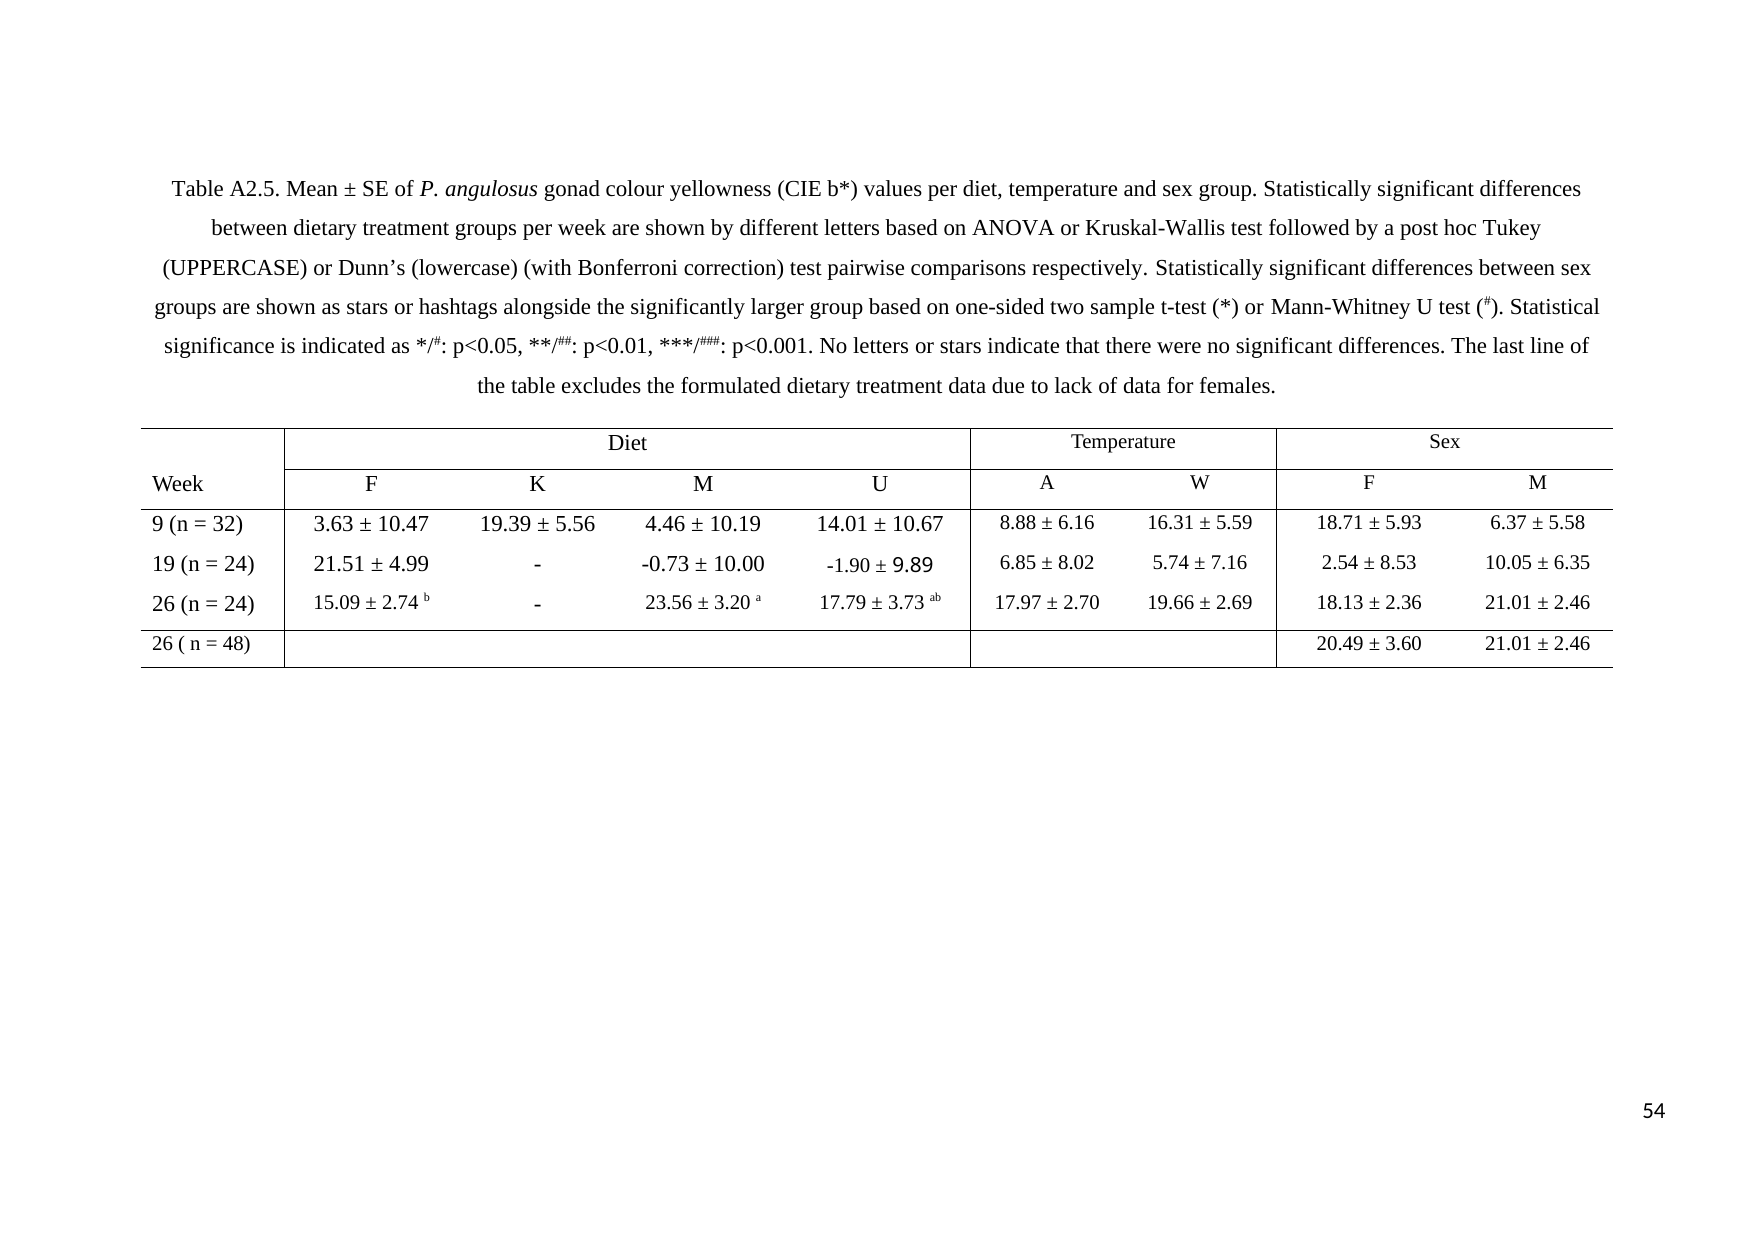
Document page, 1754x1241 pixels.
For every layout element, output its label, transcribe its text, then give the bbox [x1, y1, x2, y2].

table_header Diet [285, 429, 970, 469]
table_cell 2.54 ± 8.53 [1277, 550, 1462, 590]
table_cell 21.01 ± 2.46 [1462, 590, 1613, 629]
table_cell 21.51 ± 4.99 [285, 550, 458, 590]
table_cell -1.90 ± 9.89 [789, 550, 970, 590]
table_cell 4.46 ± 10.19 [617, 510, 789, 550]
table_header Sex [1277, 429, 1613, 469]
table_cell [285, 631, 458, 667]
table_cell M [617, 470, 789, 509]
table_cell A [971, 470, 1123, 509]
table_cell [617, 631, 789, 667]
table_cell 23.56 ± 3.20 a [617, 590, 789, 629]
table_cell [789, 631, 970, 667]
table_cell 15.09 ± 2.74 b [285, 590, 458, 629]
table_cell 20.49 ± 3.60 [1277, 631, 1462, 667]
table_cell F [1277, 470, 1462, 509]
table_cell [1123, 631, 1276, 667]
table_cell 17.79 ± 3.73 ab [789, 590, 970, 629]
table_cell -0.73 ± 10.00 [617, 550, 789, 590]
table_cell 14.01 ± 10.67 [789, 510, 970, 550]
table_cell 19 (n = 24) [141, 550, 284, 590]
table_cell 19.39 ± 5.56 [458, 510, 617, 550]
table_cell 3.63 ± 10.47 [285, 510, 458, 550]
table_cell U [789, 470, 970, 509]
table_cell 6.37 ± 5.58 [1462, 510, 1613, 550]
table_cell 26 (n = 24) [141, 590, 284, 629]
table_cell 18.71 ± 5.93 [1277, 510, 1462, 550]
table_cell 26 ( n = 48) [141, 631, 284, 667]
table_cell 6.85 ± 8.02 [971, 550, 1123, 590]
table_cell K [458, 470, 617, 509]
table_cell M [1462, 470, 1613, 509]
table_cell 10.05 ± 6.35 [1462, 550, 1613, 590]
table_cell F [285, 470, 458, 509]
table_cell 5.74 ± 7.16 [1123, 550, 1276, 590]
table_cell Week [141, 469, 284, 509]
table_cell 17.97 ± 2.70 [971, 590, 1123, 629]
table_cell - [458, 550, 617, 590]
table_header [141, 429, 284, 469]
table_cell W [1123, 470, 1276, 509]
table_cell 18.13 ± 2.36 [1277, 590, 1462, 629]
table_cell [971, 631, 1123, 667]
table_cell 19.66 ± 2.69 [1123, 590, 1276, 629]
table_cell [458, 631, 617, 667]
table_cell 9 (n = 32) [141, 510, 284, 550]
text Table A2.5. Mean ± SE of P. angulosus gonad colour yellowness (CIE b*) values per diet, temperature and sex group. Statistically significant differences between dietary treatment groups per week are shown by different letters based on ANOVA or Kruskal-Wallis test followed by a post hoc Tukey (UPPERCASE) or Dunn’s (lowercase) (with Bonferroni correction) test pairwise comparisons respectively. Statistically significant differences between sex groups are shown as stars or hashtags alongside the significantly larger group based on one-sided two sample t-test (*) or Mann-Whitney U test (#). Statistical significance is indicated as */#: p<0.05, **/##: p<0.01, ***/###: p<0.001. No letters or stars indicate that there were no significant differences. The last line of the table excludes the formulated dietary treatment data due to lack of data for females. [150, 174, 1604, 398]
table_cell - [458, 590, 617, 629]
table_cell 21.01 ± 2.46 [1462, 631, 1613, 667]
table_cell 8.88 ± 6.16 [971, 510, 1123, 550]
table_cell 16.31 ± 5.59 [1123, 510, 1276, 550]
table_header Temperature [971, 429, 1276, 469]
